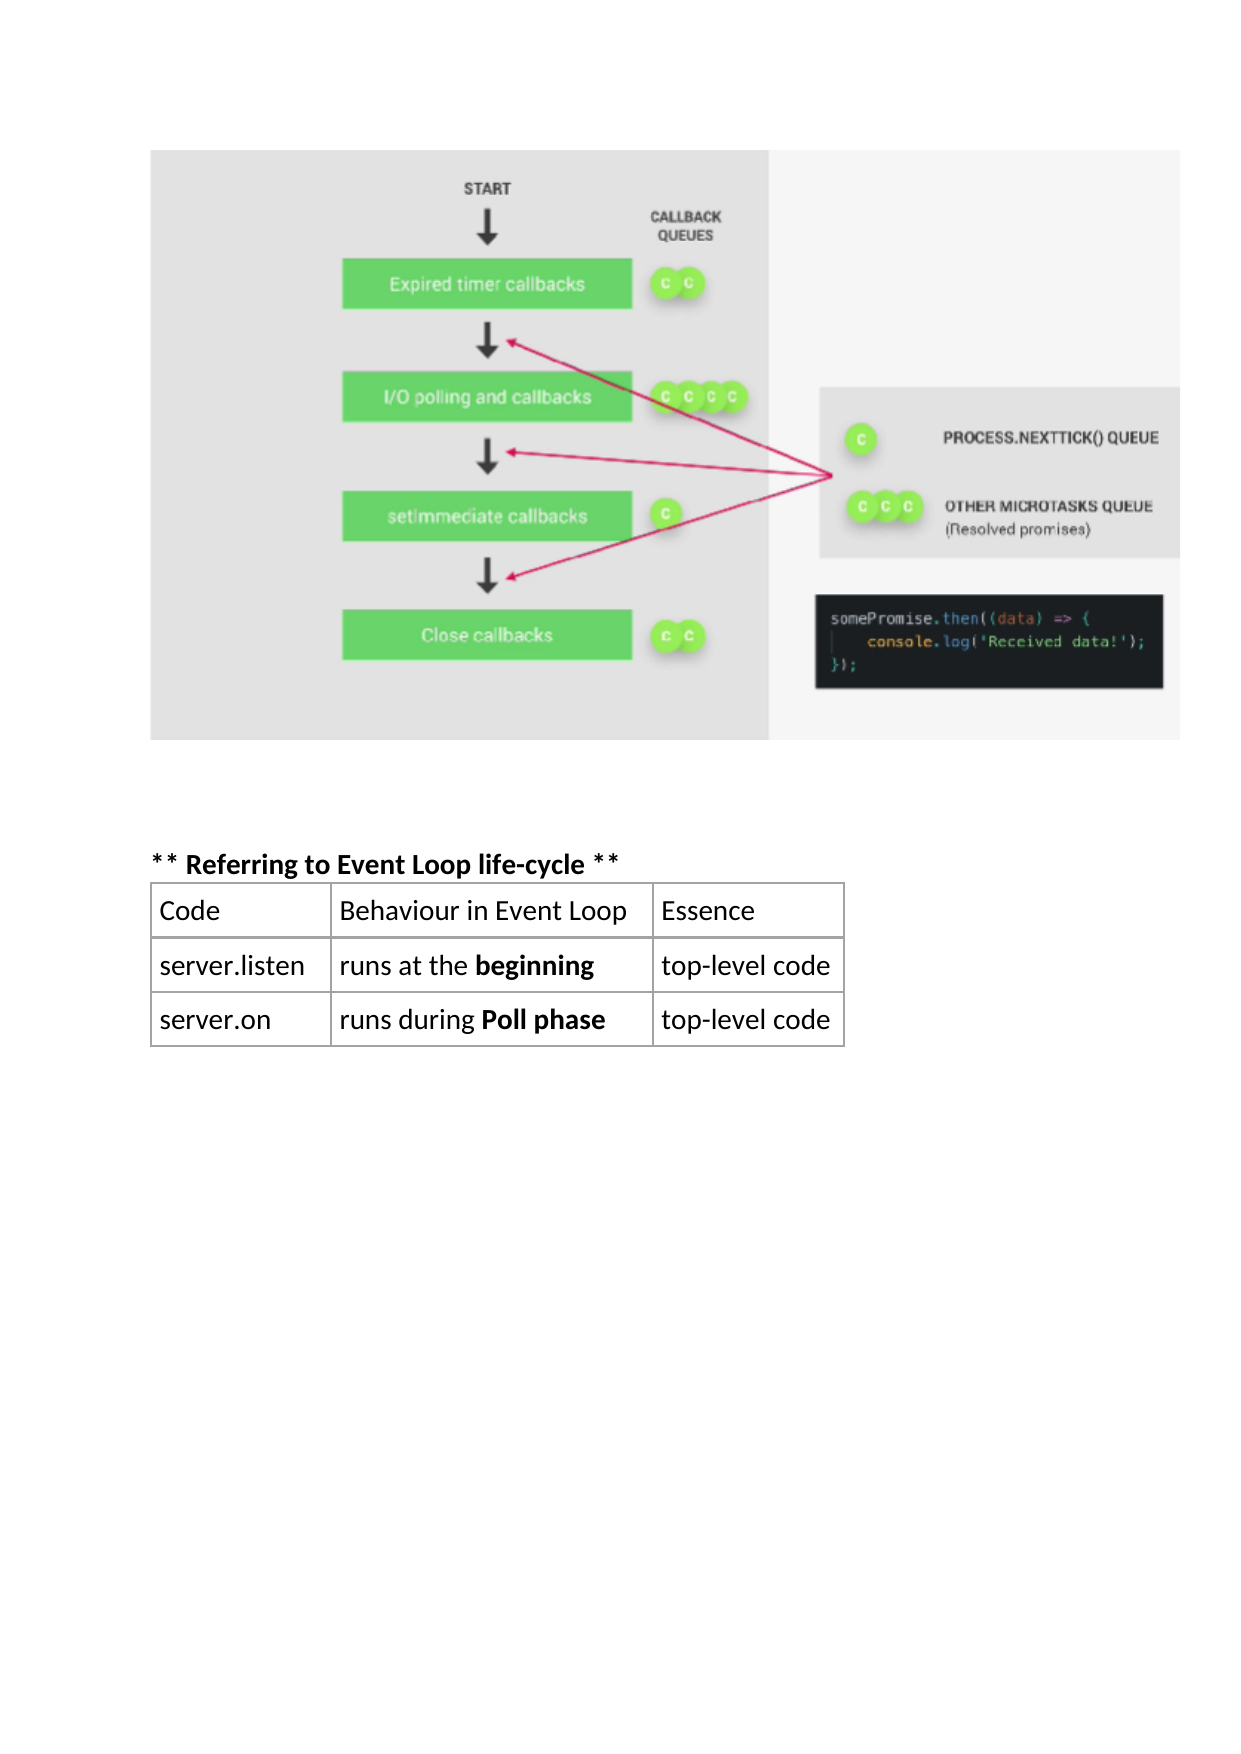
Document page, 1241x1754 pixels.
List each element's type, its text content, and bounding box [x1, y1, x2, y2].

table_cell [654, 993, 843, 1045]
text ** Referring to Event Loop life-cycle ** [150, 846, 1090, 882]
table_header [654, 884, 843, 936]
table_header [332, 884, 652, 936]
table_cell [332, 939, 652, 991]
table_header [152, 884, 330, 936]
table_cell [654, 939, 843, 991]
picture [150, 150, 1180, 740]
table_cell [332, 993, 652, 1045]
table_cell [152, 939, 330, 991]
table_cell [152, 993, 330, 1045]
